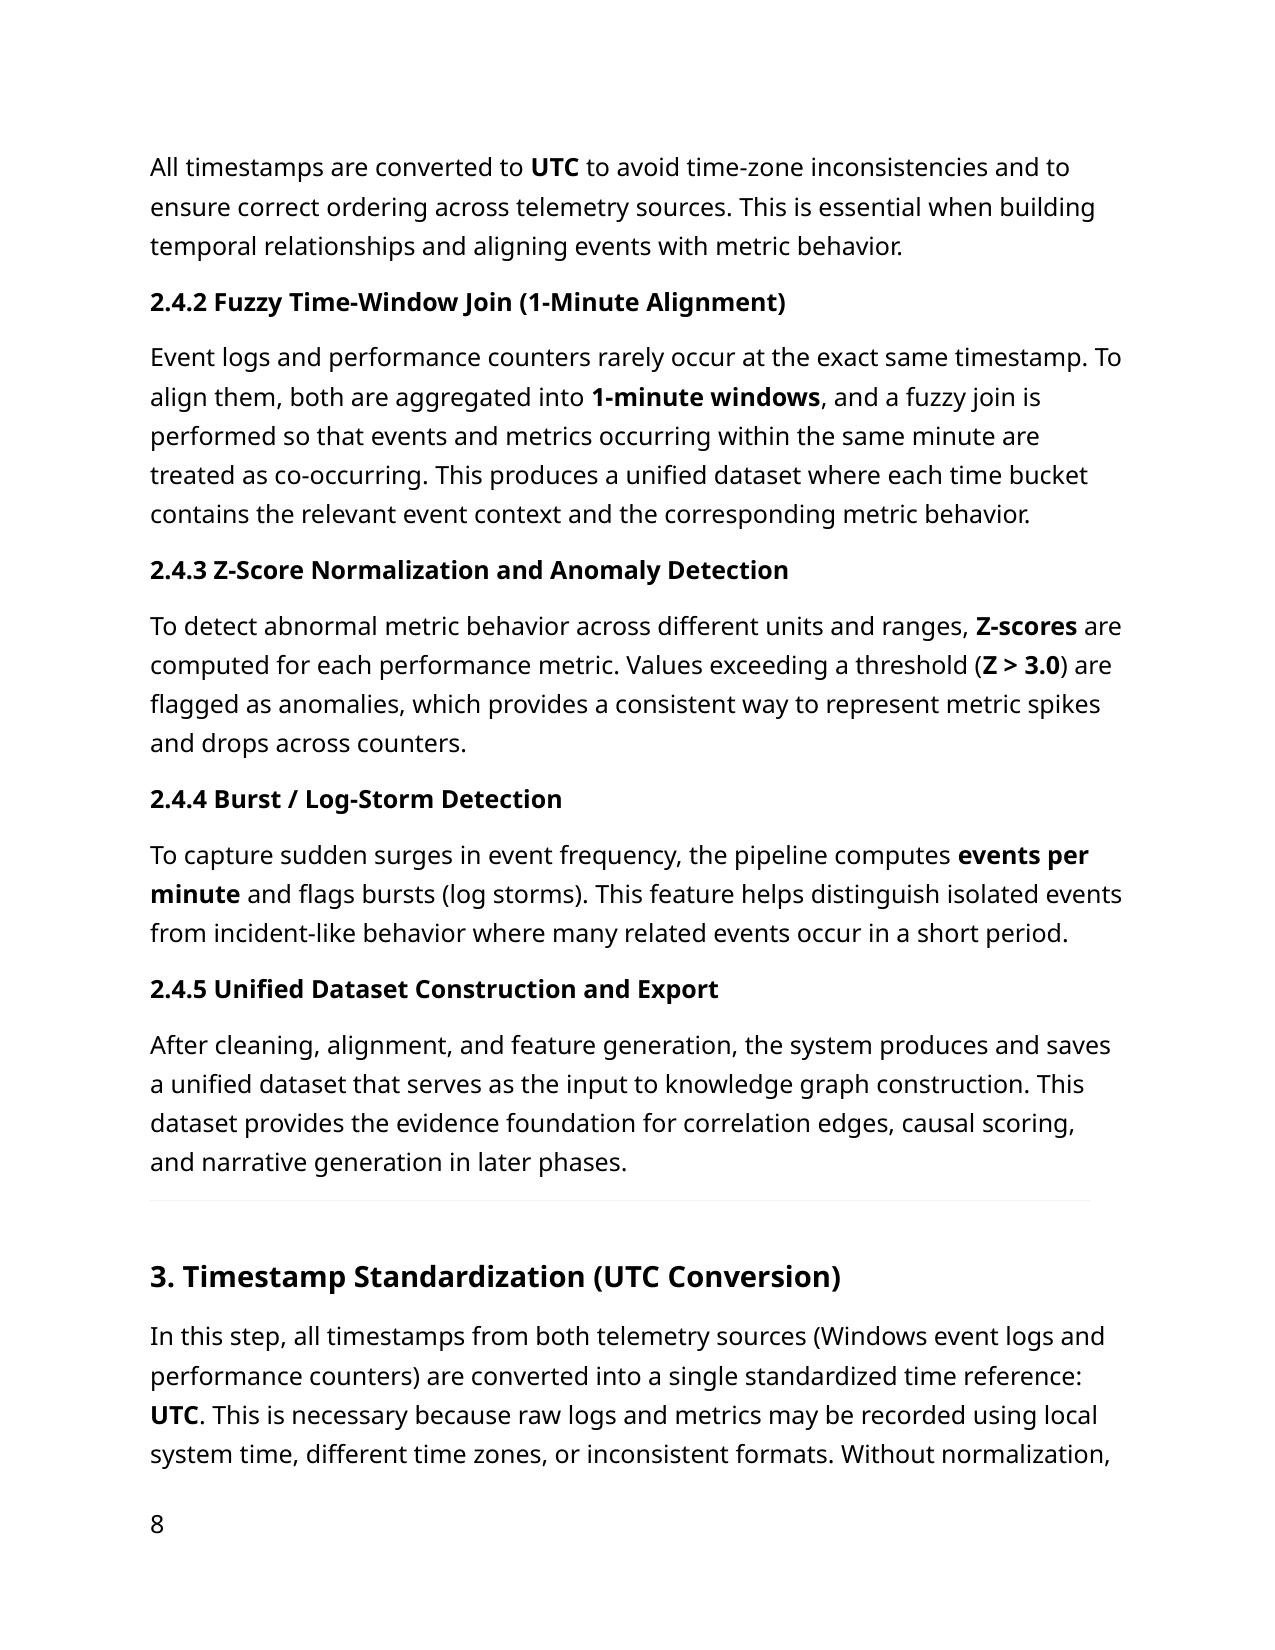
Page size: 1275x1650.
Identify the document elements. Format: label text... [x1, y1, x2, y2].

text 2.4.5 Unified Dataset Construction and Export [150, 972, 1125, 1006]
text Event logs and performance counters rarely occur at the exact same timestamp. To align them, both are aggregated into 1-minute windows, and a fuzzy join is performed so that events and metrics occurring within the same minute are treated as co-occurring. This produces a unified dataset where each time bucket contains the relevant event context and the corresponding metric behavior. [150, 340, 1125, 531]
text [150, 1319, 1125, 1471]
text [150, 150, 1125, 262]
text To detect abnormal metric behavior across different units and ranges, Z-scores are computed for each performance metric. Values exceeding a threshold (Z > 3.0) are flagged as anomalies, which provides a consistent way to represent metric spikes and drops across counters. [150, 608, 1125, 760]
text 3. Timestamp Standardization (UTC Conversion) [150, 1257, 1125, 1296]
text To capture sudden surges in event frequency, the pipeline computes events per minute and flags bursts (log storms). This feature helps distinguish isolated events from incident-like behavior where many related events occur in a short period. [150, 837, 1125, 950]
text 2.4.2 Fuzzy Time-Window Join (1-Minute Alignment) [150, 284, 1125, 318]
text 2.4.3 Z-Score Normalization and Anomaly Detection [150, 552, 1125, 587]
text After cleaning, alignment, and feature generation, the system produces and saves a unified dataset that serves as the input to knowledge graph construction. This dataset provides the evidence foundation for correlation edges, causal scoring, and narrative generation in later phases. [150, 1027, 1125, 1179]
text 2.4.4 Burst / Log-Storm Detection [150, 782, 1125, 816]
